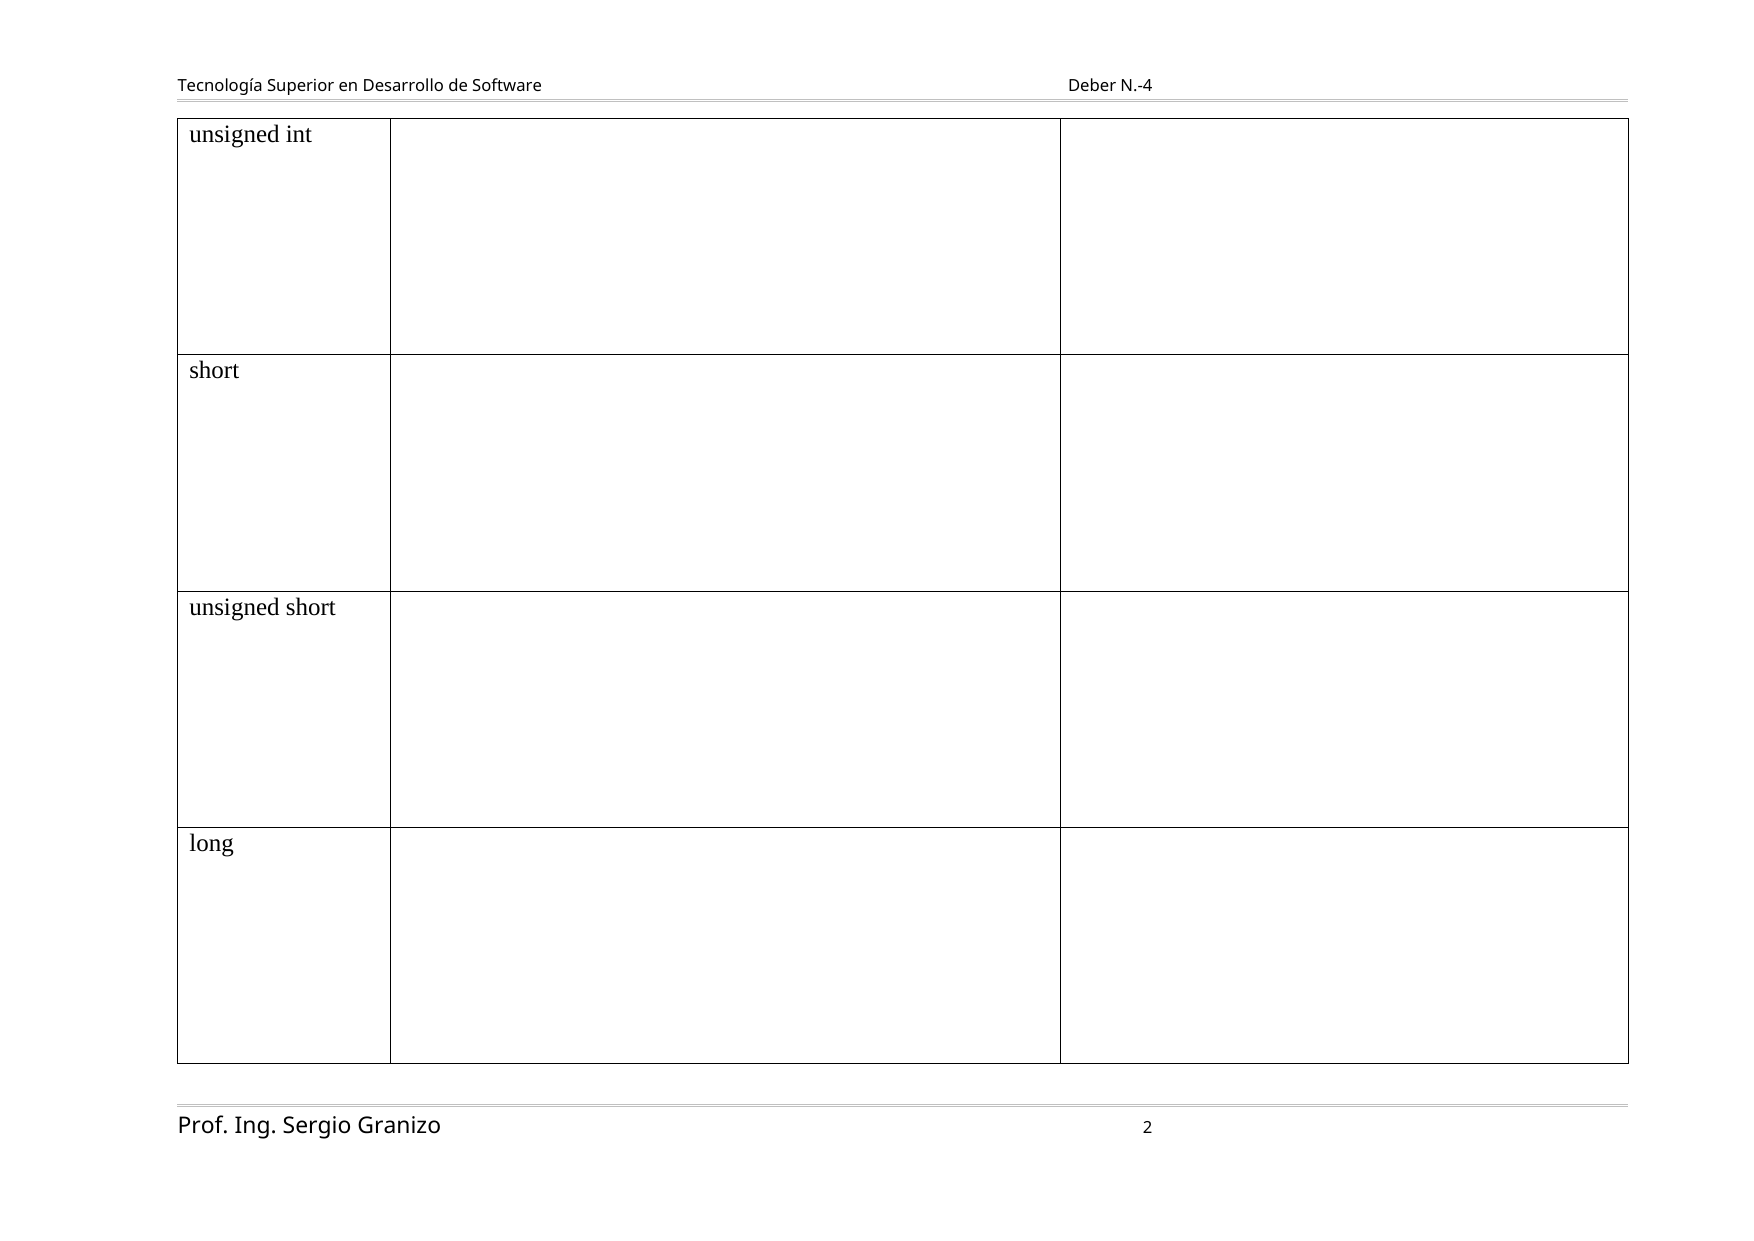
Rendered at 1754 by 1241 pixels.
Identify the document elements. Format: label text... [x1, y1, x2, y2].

table_cell long [178, 828, 390, 1063]
table_cell [1061, 355, 1628, 591]
table_cell [1061, 119, 1628, 354]
table_cell [391, 119, 1060, 354]
table_cell [391, 592, 1060, 827]
table_cell [1061, 592, 1628, 827]
table_cell [1061, 828, 1628, 1063]
table_cell short [178, 355, 390, 591]
table_cell [391, 828, 1060, 1063]
table_cell [391, 355, 1060, 591]
table_cell unsigned int [178, 119, 390, 354]
table_cell unsigned short [178, 592, 390, 827]
